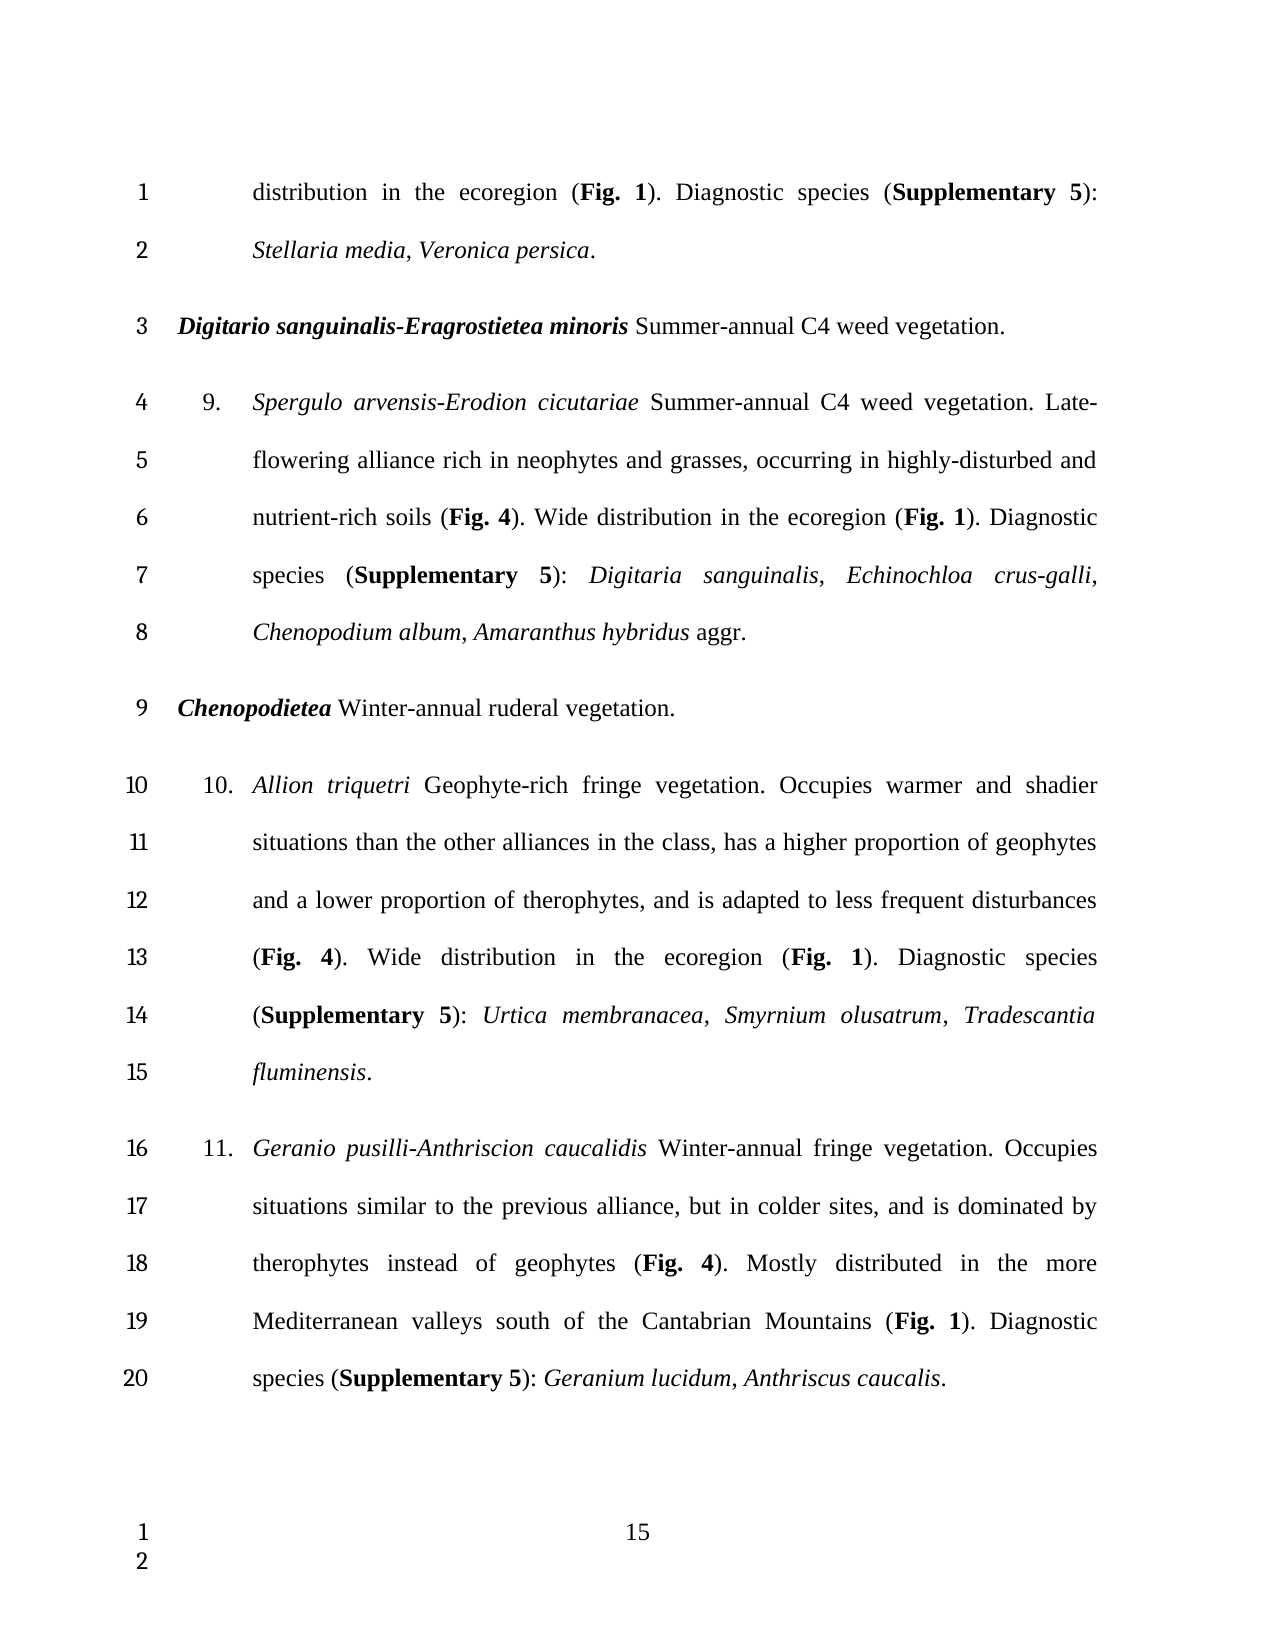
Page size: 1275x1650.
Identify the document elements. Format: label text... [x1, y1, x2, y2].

text Chenopodietea Winter-annual ruderal vegetation. [177, 693, 1098, 722]
list Geranio pusilli-Anthriscion caucalidis Winter-annual fringe vegetation. Occupies situations similar to the previous alliance, but in colder sites, and is dominated by therophytes instead of geophytes (Fig. 4). Mostly distributed in the more Mediterranean valleys south of the Cantabrian Mountains (Fig. 1). Diagnostic species (Supplementary 5): Geranium lucidum, Anthriscus caucalis. [202, 1133, 1098, 1392]
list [202, 177, 1098, 263]
text Digitario sanguinalis-Eragrostietea minoris Summer-annual C4 weed vegetation. [177, 311, 1098, 340]
list Spergulo arvensis-Erodion cicutariae Summer-annual C4 weed vegetation. Late-flowering alliance rich in neophytes and grasses, occurring in highly-disturbed and nutrient-rich soils (Fig. 4). Wide distribution in the ecoregion (Fig. 1). Diagnostic species (Supplementary 5): Digitaria sanguinalis, Echinochloa crus-galli, Chenopodium album, Amaranthus hybridus aggr. [202, 387, 1098, 646]
list Allion triquetri Geophyte-rich fringe vegetation. Occupies warmer and shadier situations than the other alliances in the class, has a higher proportion of geophytes and a lower proportion of therophytes, and is adapted to less frequent disturbances (Fig. 4). Wide distribution in the ecoregion (Fig. 1). Diagnostic species (Supplementary 5): Urtica membranacea, Smyrnium olusatrum, Tradescantia fluminensis. [202, 770, 1098, 1086]
